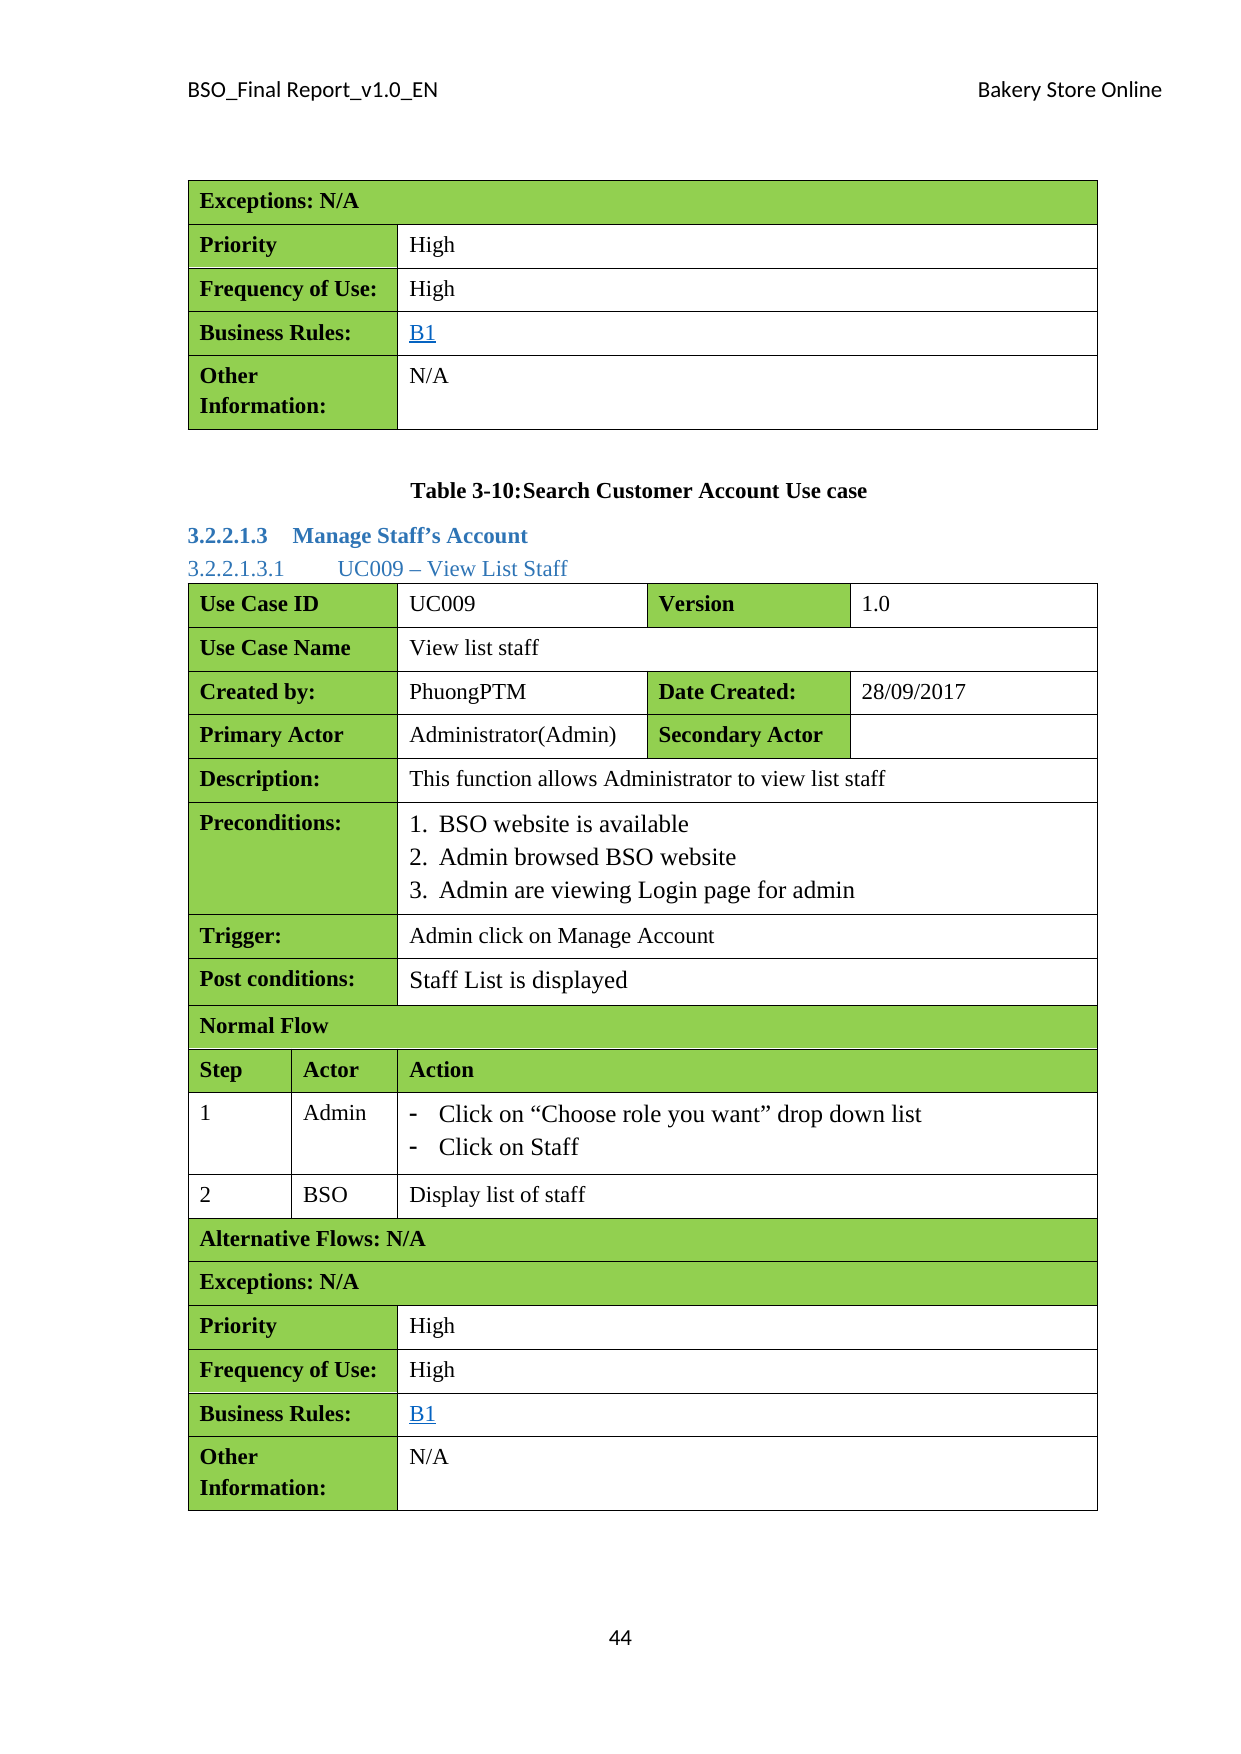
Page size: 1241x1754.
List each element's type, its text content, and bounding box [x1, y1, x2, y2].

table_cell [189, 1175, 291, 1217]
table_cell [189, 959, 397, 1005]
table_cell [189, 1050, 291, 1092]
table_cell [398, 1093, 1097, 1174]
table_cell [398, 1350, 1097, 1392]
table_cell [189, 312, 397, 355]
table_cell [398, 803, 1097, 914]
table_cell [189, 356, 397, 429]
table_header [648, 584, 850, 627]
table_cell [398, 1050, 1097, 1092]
subtitle Manage Staff’s Account [187, 522, 1053, 548]
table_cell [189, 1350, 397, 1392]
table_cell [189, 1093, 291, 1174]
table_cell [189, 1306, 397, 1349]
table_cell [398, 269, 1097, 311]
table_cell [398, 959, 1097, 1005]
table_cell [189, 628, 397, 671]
subtitle UC009 – View List Staff [187, 554, 1053, 581]
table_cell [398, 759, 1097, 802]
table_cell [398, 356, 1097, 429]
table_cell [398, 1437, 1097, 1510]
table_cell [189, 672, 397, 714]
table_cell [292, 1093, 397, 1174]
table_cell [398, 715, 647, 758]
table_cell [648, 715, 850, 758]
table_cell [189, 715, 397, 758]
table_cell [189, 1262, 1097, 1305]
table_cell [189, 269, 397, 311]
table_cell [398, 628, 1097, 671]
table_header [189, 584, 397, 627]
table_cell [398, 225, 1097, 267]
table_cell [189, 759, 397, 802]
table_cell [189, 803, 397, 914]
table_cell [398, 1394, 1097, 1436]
text Search Customer Account Use case [225, 477, 1053, 503]
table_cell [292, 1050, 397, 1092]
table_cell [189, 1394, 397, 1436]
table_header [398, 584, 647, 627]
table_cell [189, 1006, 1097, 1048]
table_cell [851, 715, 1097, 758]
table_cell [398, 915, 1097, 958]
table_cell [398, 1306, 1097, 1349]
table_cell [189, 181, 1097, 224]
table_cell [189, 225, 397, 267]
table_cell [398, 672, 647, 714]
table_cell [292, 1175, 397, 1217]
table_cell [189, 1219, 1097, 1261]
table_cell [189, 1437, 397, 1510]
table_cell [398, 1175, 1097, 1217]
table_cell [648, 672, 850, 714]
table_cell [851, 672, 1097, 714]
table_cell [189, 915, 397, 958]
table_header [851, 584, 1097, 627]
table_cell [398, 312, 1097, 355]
